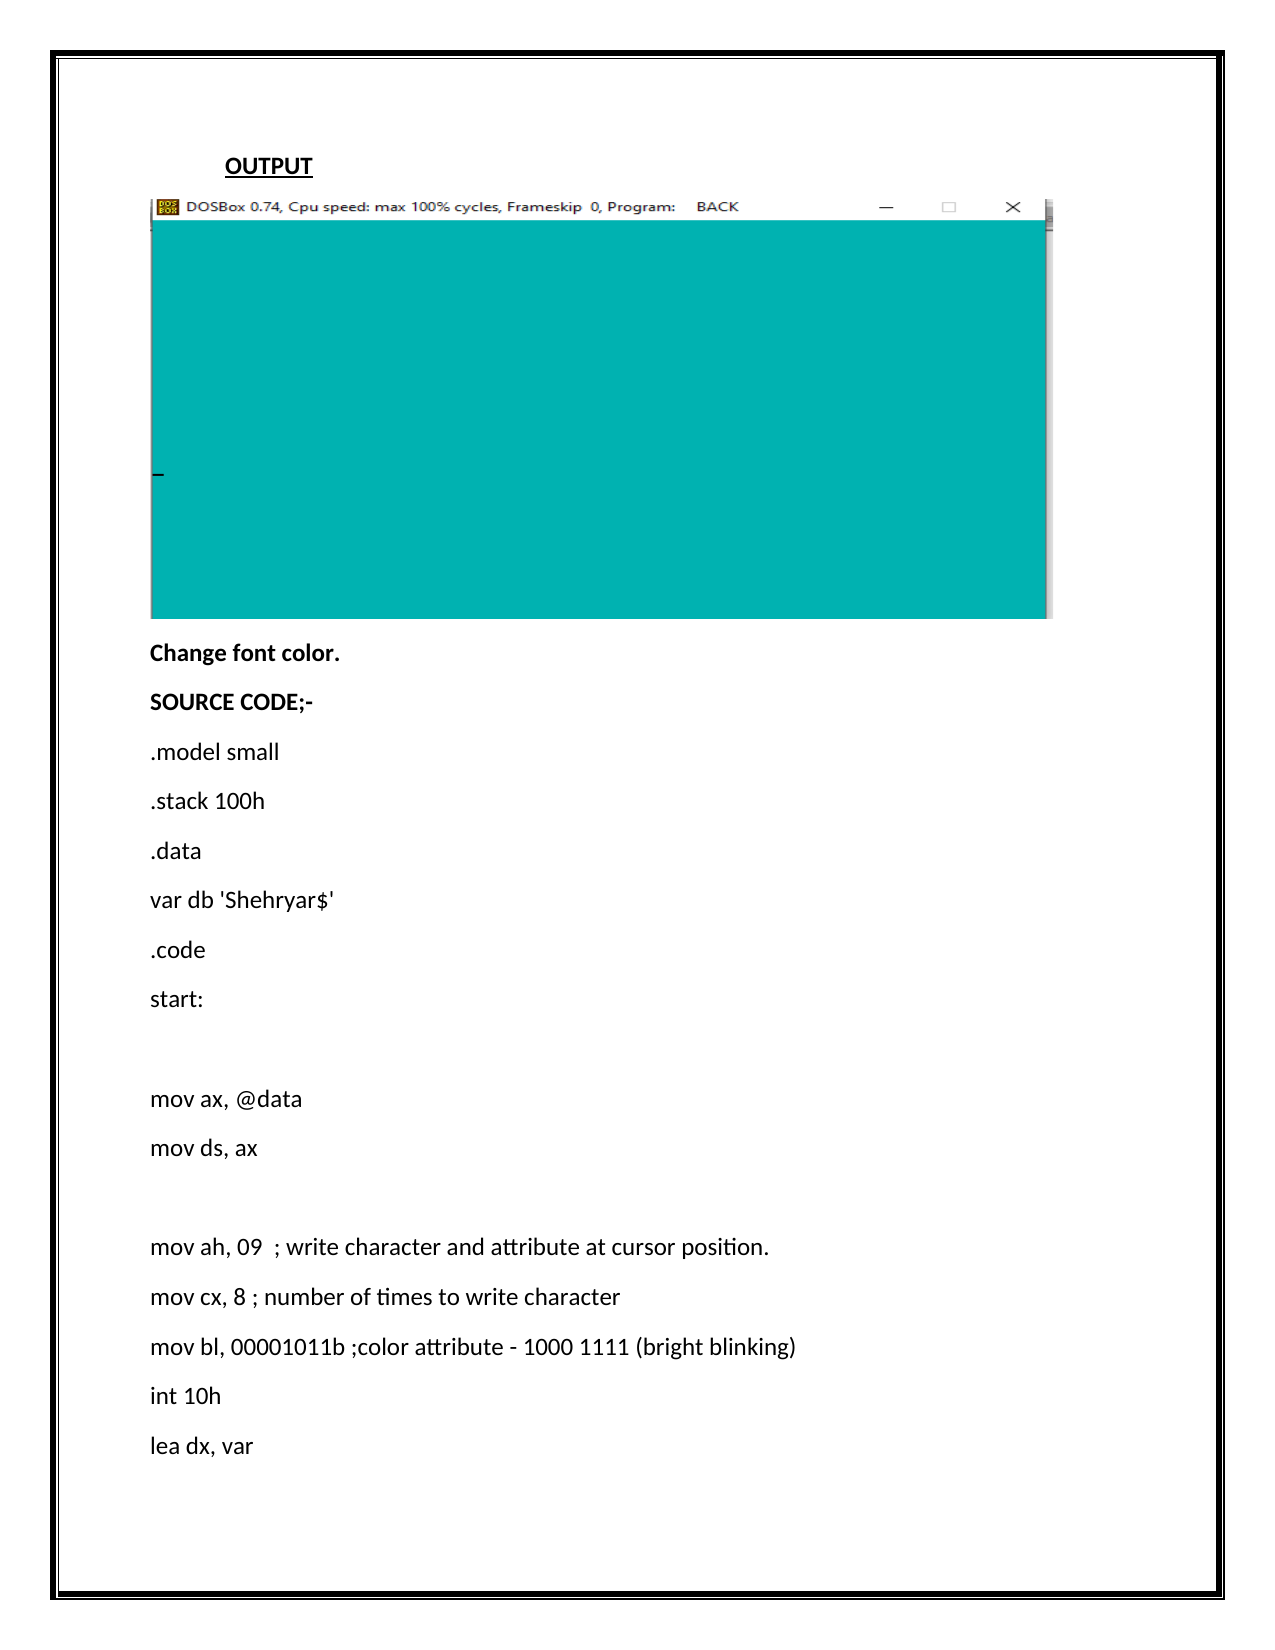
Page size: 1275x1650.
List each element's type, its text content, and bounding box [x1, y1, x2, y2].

text .stack 100h [150, 785, 1125, 816]
text mov bl, 00001011b ;color attribute - 1000 1111 (bright blinking) [150, 1331, 1125, 1361]
text OUTPUT [225, 150, 1125, 181]
text int 10h [150, 1380, 1125, 1411]
text .code [150, 934, 1125, 964]
text mov cx, 8 ; number of times to write character [150, 1281, 1125, 1312]
text mov ax, @data [150, 1083, 1125, 1113]
text Change font color. [150, 637, 1125, 668]
text SOURCE CODE;- [150, 686, 1125, 717]
text var db 'Shehryar$' [150, 884, 1125, 915]
picture [150, 199, 1054, 619]
text .model small [150, 736, 1125, 766]
text lea dx, var [150, 1430, 1125, 1460]
text mov ah, 09 ; write character and attribute at cursor position. [150, 1232, 1125, 1262]
text .data [150, 835, 1125, 865]
text mov ds, ax [150, 1132, 1125, 1163]
text start: [150, 984, 1125, 1014]
